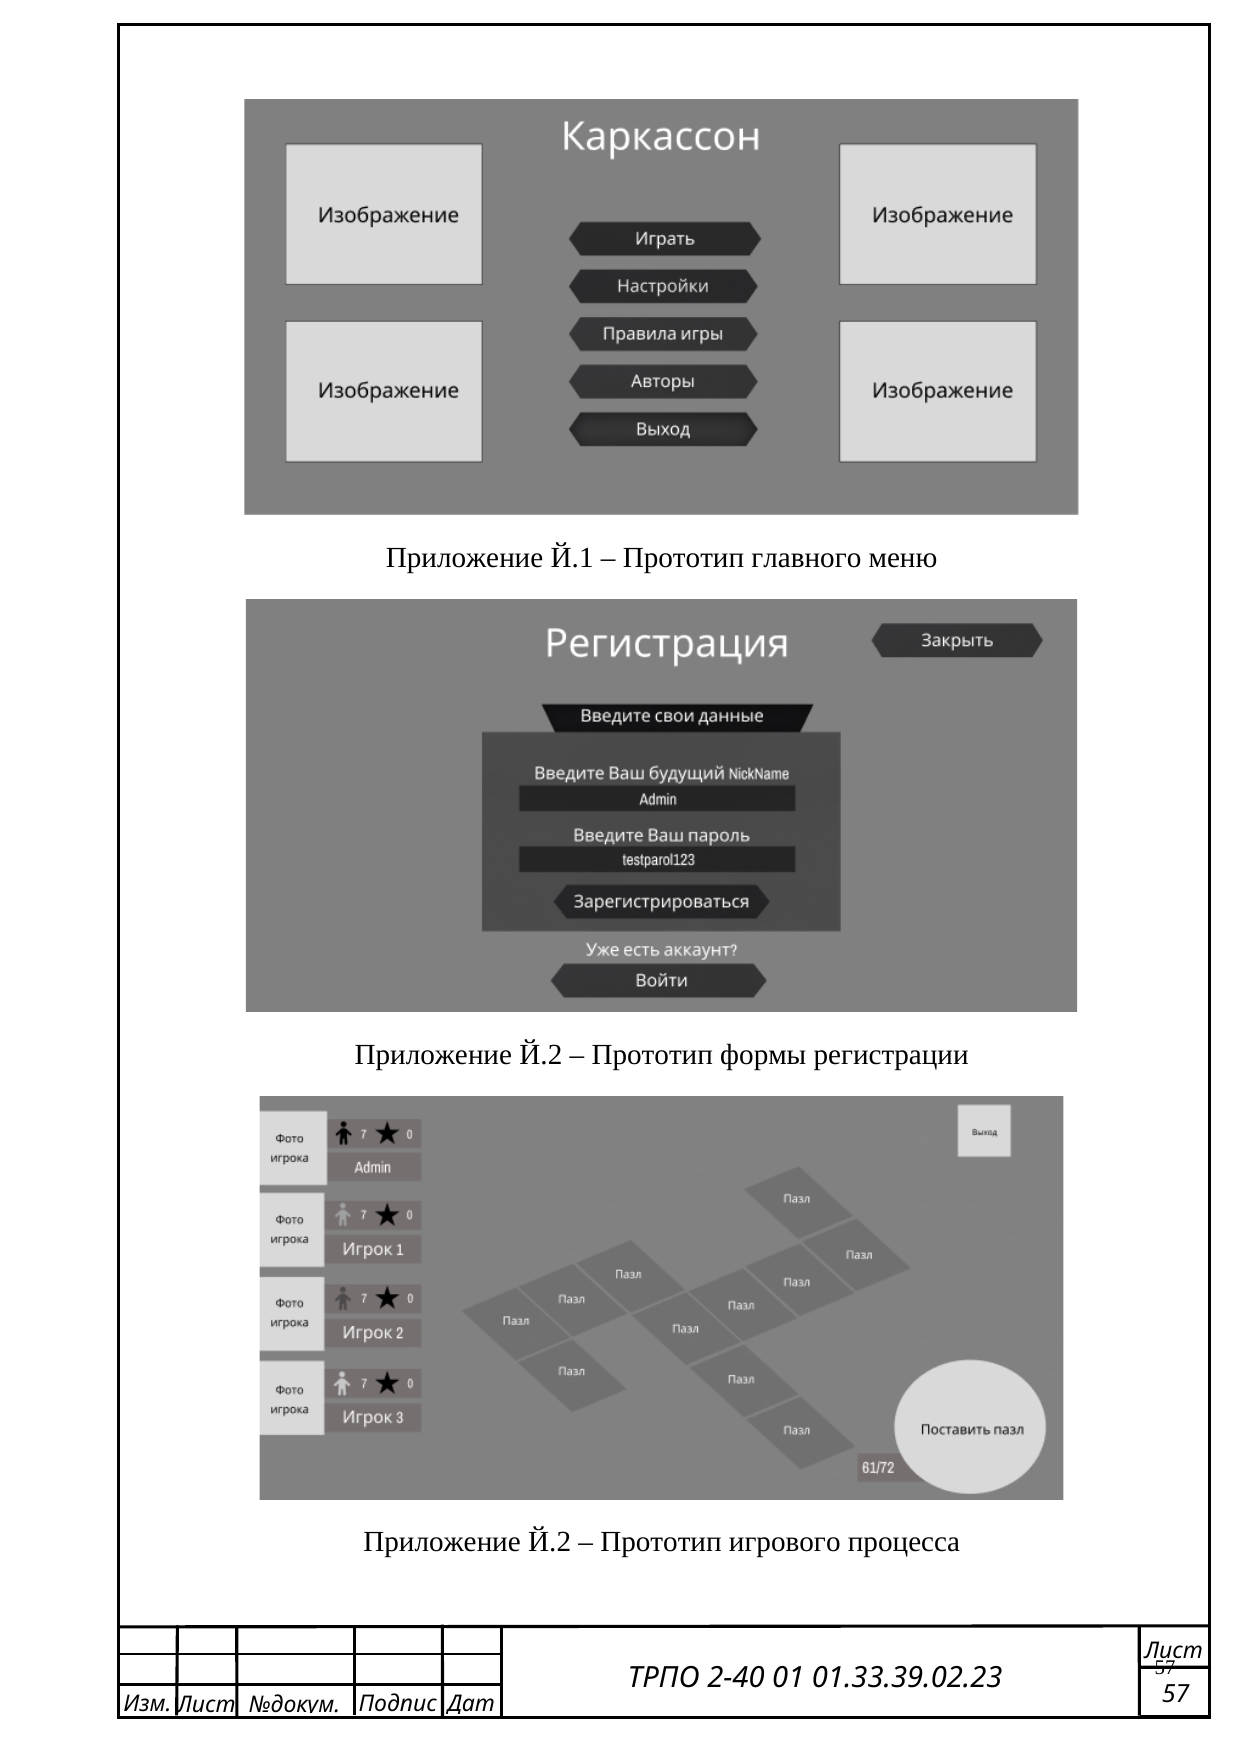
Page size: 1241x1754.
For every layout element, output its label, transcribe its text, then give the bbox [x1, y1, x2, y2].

text Приложение Й.2 – Прототип игрового процесса [148, 1524, 1175, 1558]
picture [245, 599, 1078, 1012]
text Приложение Й.2 – Прототип формы регистрации [148, 1037, 1175, 1071]
text Приложение Й.1 – Прототип главного меню [148, 540, 1175, 573]
picture [259, 1096, 1064, 1500]
picture [244, 99, 1079, 515]
